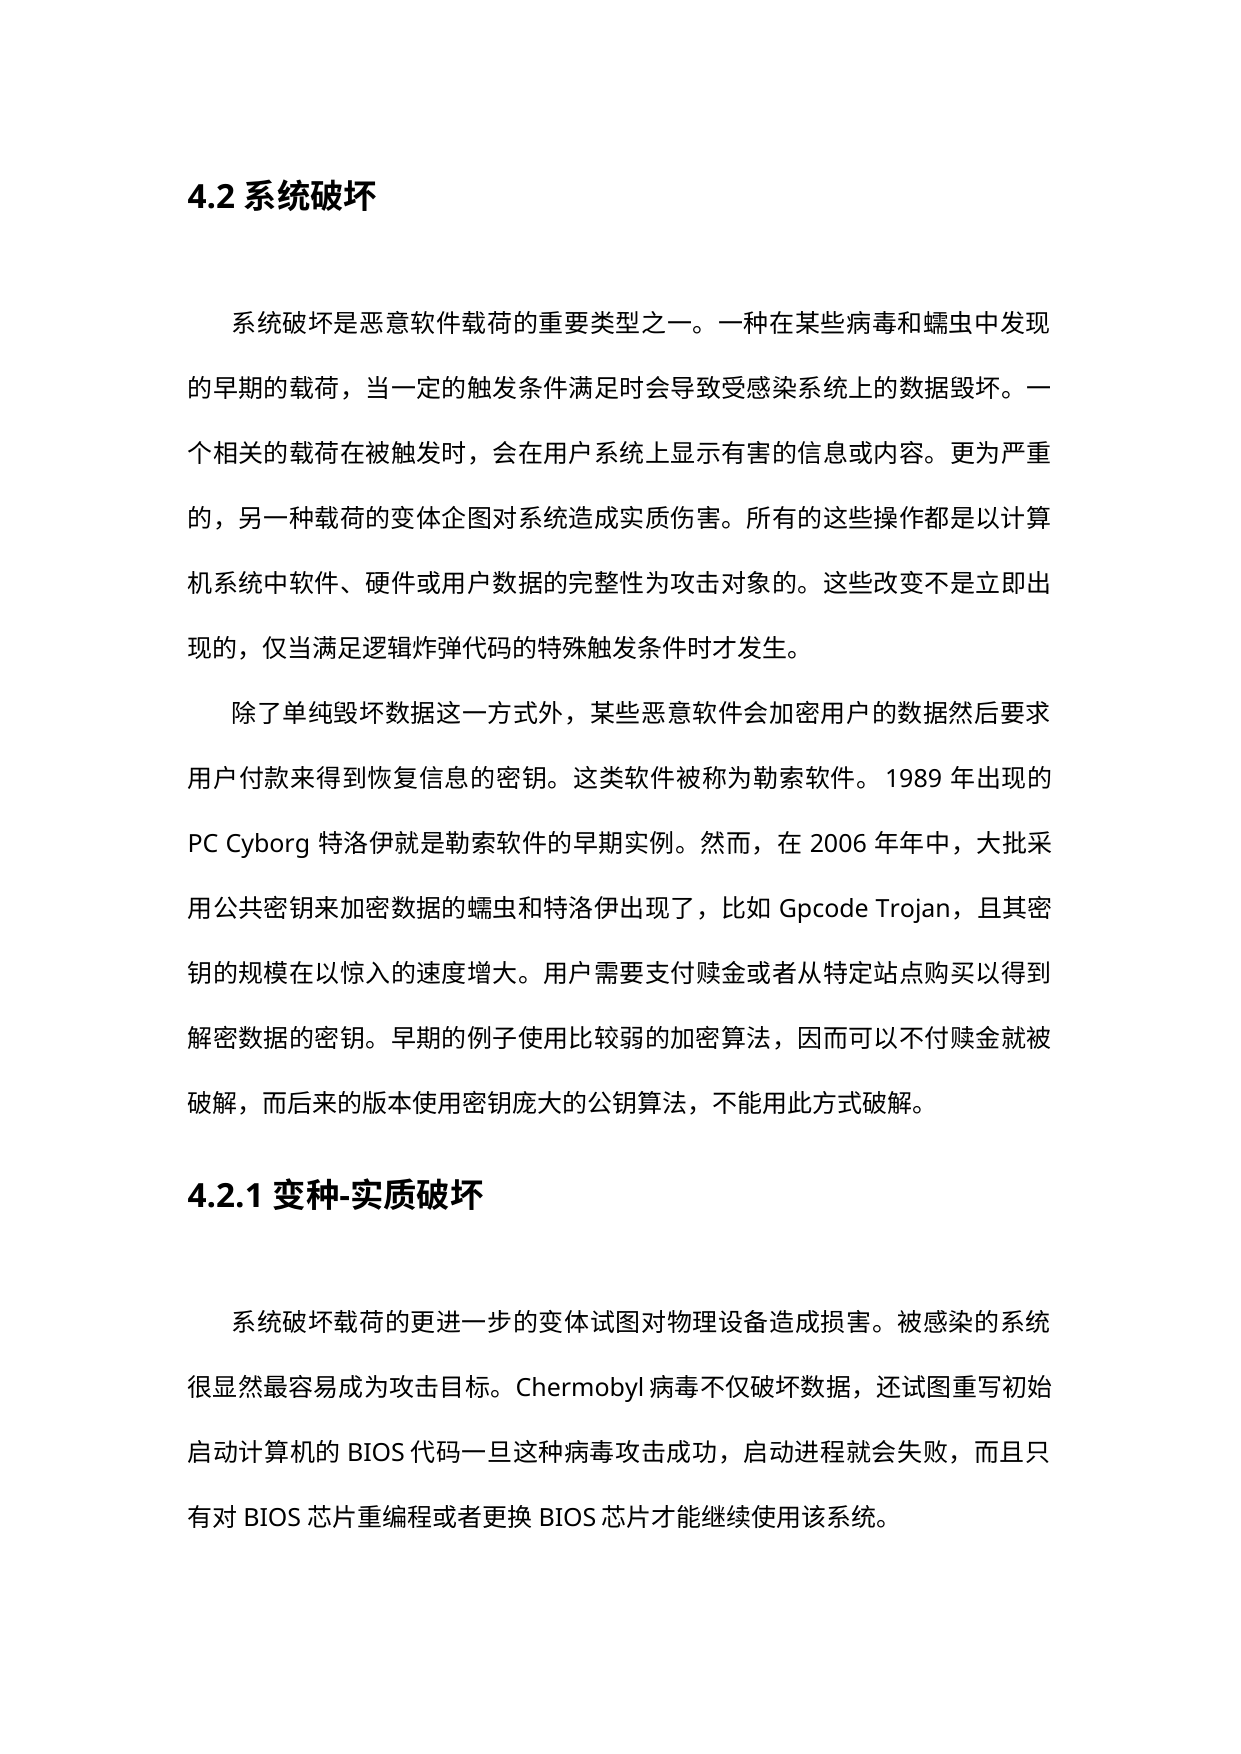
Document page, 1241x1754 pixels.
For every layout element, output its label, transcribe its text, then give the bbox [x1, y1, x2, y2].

text 系统破坏是恶意软件载荷的重要类型之一。一种在某些病毒和蠕虫中发现的早期的载荷，当一定的触发条件满足时会导致受感染系统上的数据毁坏。一个相关的载荷在被触发时，会在用户系统上显示有害的信息或内容。更为严重的，另一种载荷的变体企图对系统造成实质伤害。所有的这些操作都是以计算机系统中软件、硬件或用户数据的完整性为攻击对象的。这些改变不是立即出现的，仅当满足逻辑炸弹代码的特殊触发条件时才发生。 [187, 289, 1053, 679]
subtitle 4.2 系统破坏 [187, 162, 1053, 227]
subtitle 4.2.1 变种-实质破坏 [187, 1161, 1053, 1226]
text 除了单纯毁坏数据这一方式外，某些恶意软件会加密用户的数据然后要求用户付款来得到恢复信息的密钥。这类软件被称为勒索软件。1989 年出现的 PC Cyborg 特洛伊就是勒索软件的早期实例。然而，在 2006 年年中，大批采用公共密钥来加密数据的蠕虫和特洛伊出现了，比如 Gpcode Trojan，且其密钥的规模在以惊入的速度增大。用户需要支付赎金或者从特定站点购买以得到解密数据的密钥。早期的例子使用比较弱的加密算法，因而可以不付赎金就被破解，而后来的版本使用密钥庞大的公钥算法，不能用此方式破解。 [187, 679, 1053, 1134]
text 系统破坏载荷的更进一步的变体试图对物理设备造成损害。被感染的系统很显然最容易成为攻击目标。Chermobyl病毒不仅破坏数据，还试图重写初始启动计算机的BIOS代码一旦这种病毒攻击成功，启动进程就会失败，而且只有对 BIOS 芯片重编程或者更换 BIOS芯片才能继续使用该系统。 [187, 1288, 1053, 1548]
